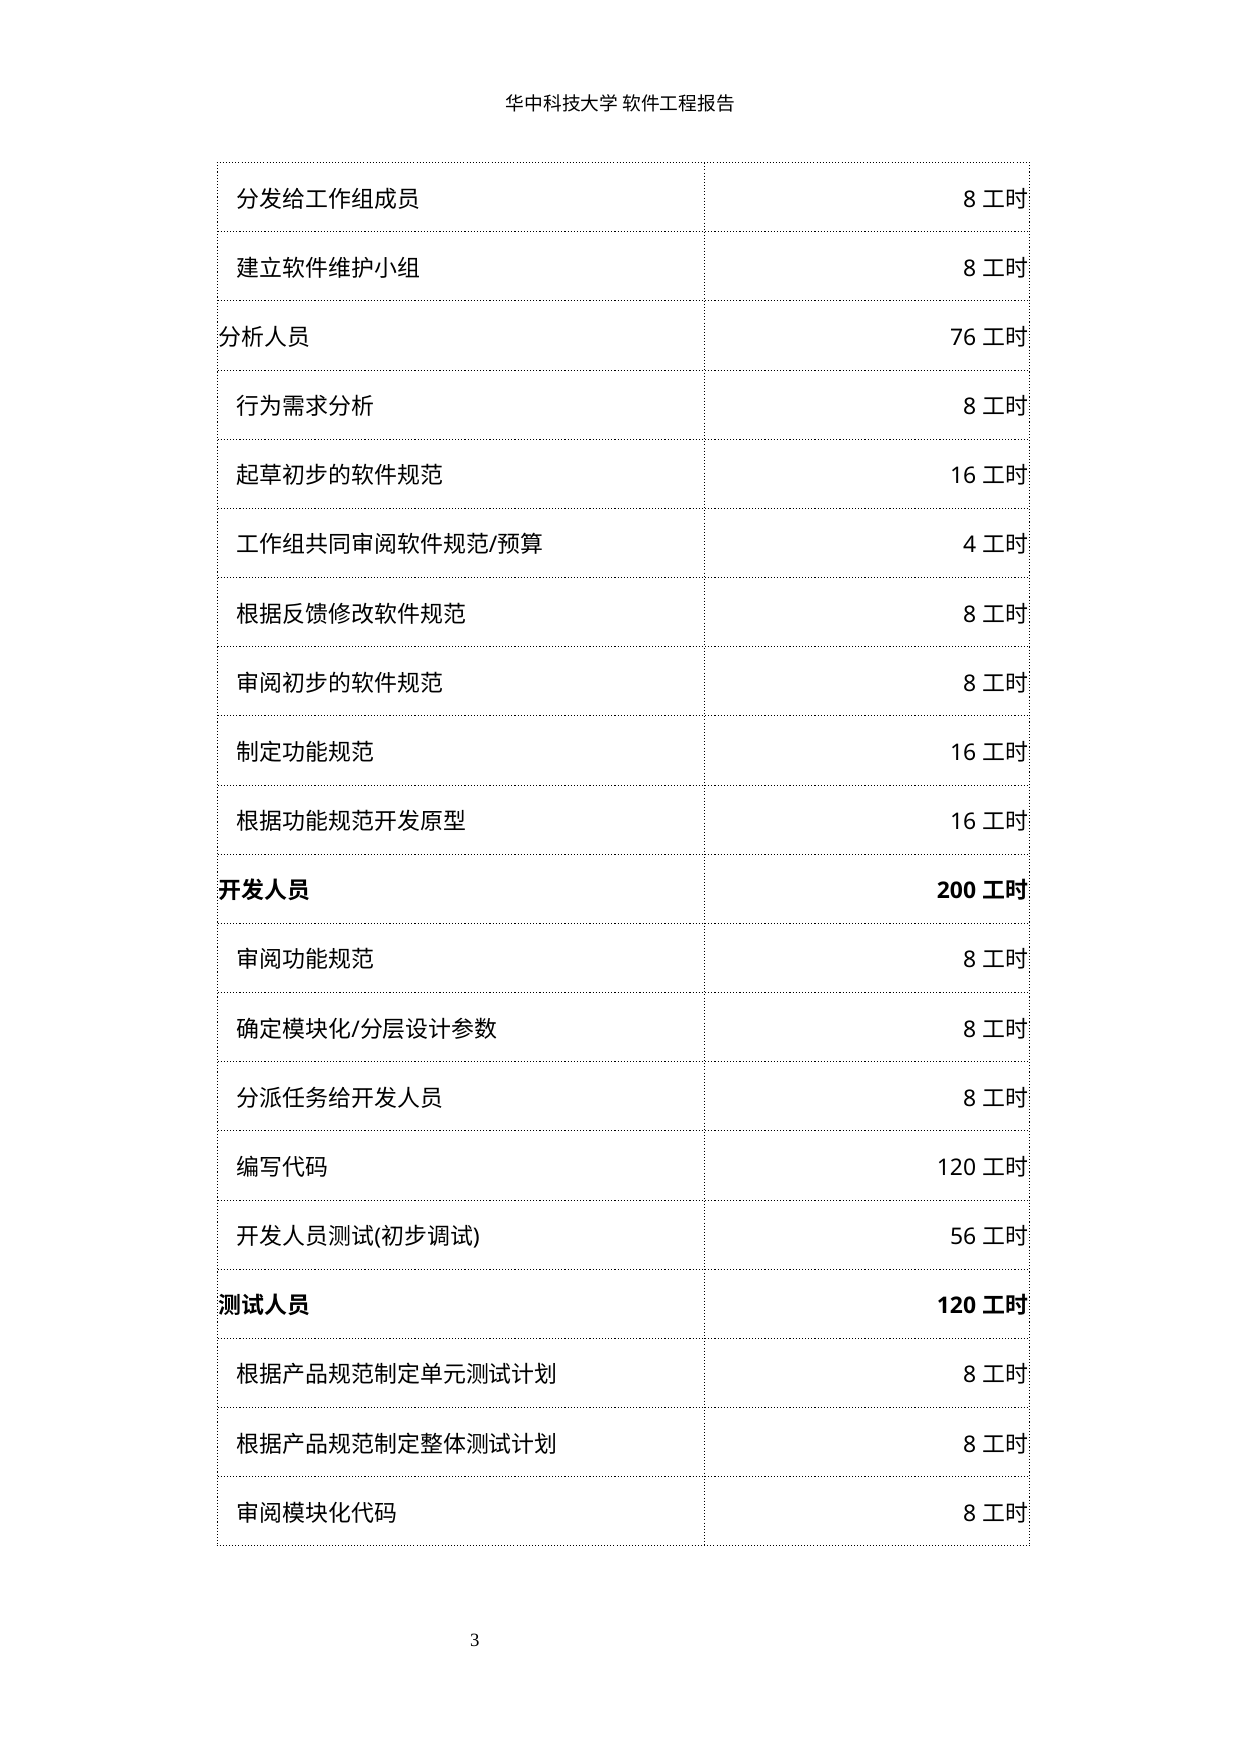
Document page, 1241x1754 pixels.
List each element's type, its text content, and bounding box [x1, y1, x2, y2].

table_cell 8 工时 [704, 1338, 1029, 1407]
table_cell 8 工时 [704, 577, 1029, 646]
table_cell 120 工时 [704, 1130, 1029, 1199]
table_cell 分发给工作组成员 [217, 162, 704, 231]
table_cell 16 工时 [704, 439, 1029, 508]
table_cell 200 工时 [704, 854, 1029, 923]
table_cell 8 工时 [704, 162, 1029, 231]
table_cell 行为需求分析 [217, 370, 704, 439]
table_cell 测试人员 [217, 1269, 704, 1338]
table_cell 8 工时 [704, 370, 1029, 439]
table_cell 16 工时 [704, 785, 1029, 854]
table_cell 根据产品规范制定单元测试计划 [217, 1338, 704, 1407]
table_cell 制定功能规范 [217, 715, 704, 784]
table_cell 根据反馈修改软件规范 [217, 577, 704, 646]
table_cell 8 工时 [704, 923, 1029, 992]
table_cell 根据产品规范制定整体测试计划 [217, 1407, 704, 1476]
table_cell 4 工时 [704, 508, 1029, 577]
table_cell 建立软件维护小组 [217, 231, 704, 300]
table_cell 开发人员 [217, 854, 704, 923]
table_cell 起草初步的软件规范 [217, 439, 704, 508]
table_cell 编写代码 [217, 1130, 704, 1199]
table_cell 120 工时 [704, 1269, 1029, 1338]
table_cell 开发人员测试(初步调试) [217, 1200, 704, 1269]
table_cell 分析人员 [217, 300, 704, 369]
table_cell 8 工时 [704, 1061, 1029, 1130]
table_cell 审阅模块化代码 [217, 1476, 704, 1545]
table_cell 审阅功能规范 [217, 923, 704, 992]
table_cell 分派任务给开发人员 [217, 1061, 704, 1130]
table_cell 56 工时 [704, 1200, 1029, 1269]
table_cell 8 工时 [704, 231, 1029, 300]
table_cell 16 工时 [704, 715, 1029, 784]
table_cell 8 工时 [704, 992, 1029, 1061]
table_cell 76 工时 [704, 300, 1029, 369]
table_cell 工作组共同审阅软件规范/预算 [217, 508, 704, 577]
table_cell 审阅初步的软件规范 [217, 646, 704, 715]
table_cell 8 工时 [704, 646, 1029, 715]
table_cell 确定模块化/分层设计参数 [217, 992, 704, 1061]
table_cell 根据功能规范开发原型 [217, 785, 704, 854]
table_cell 8 工时 [704, 1476, 1029, 1545]
table_cell 8 工时 [704, 1407, 1029, 1476]
